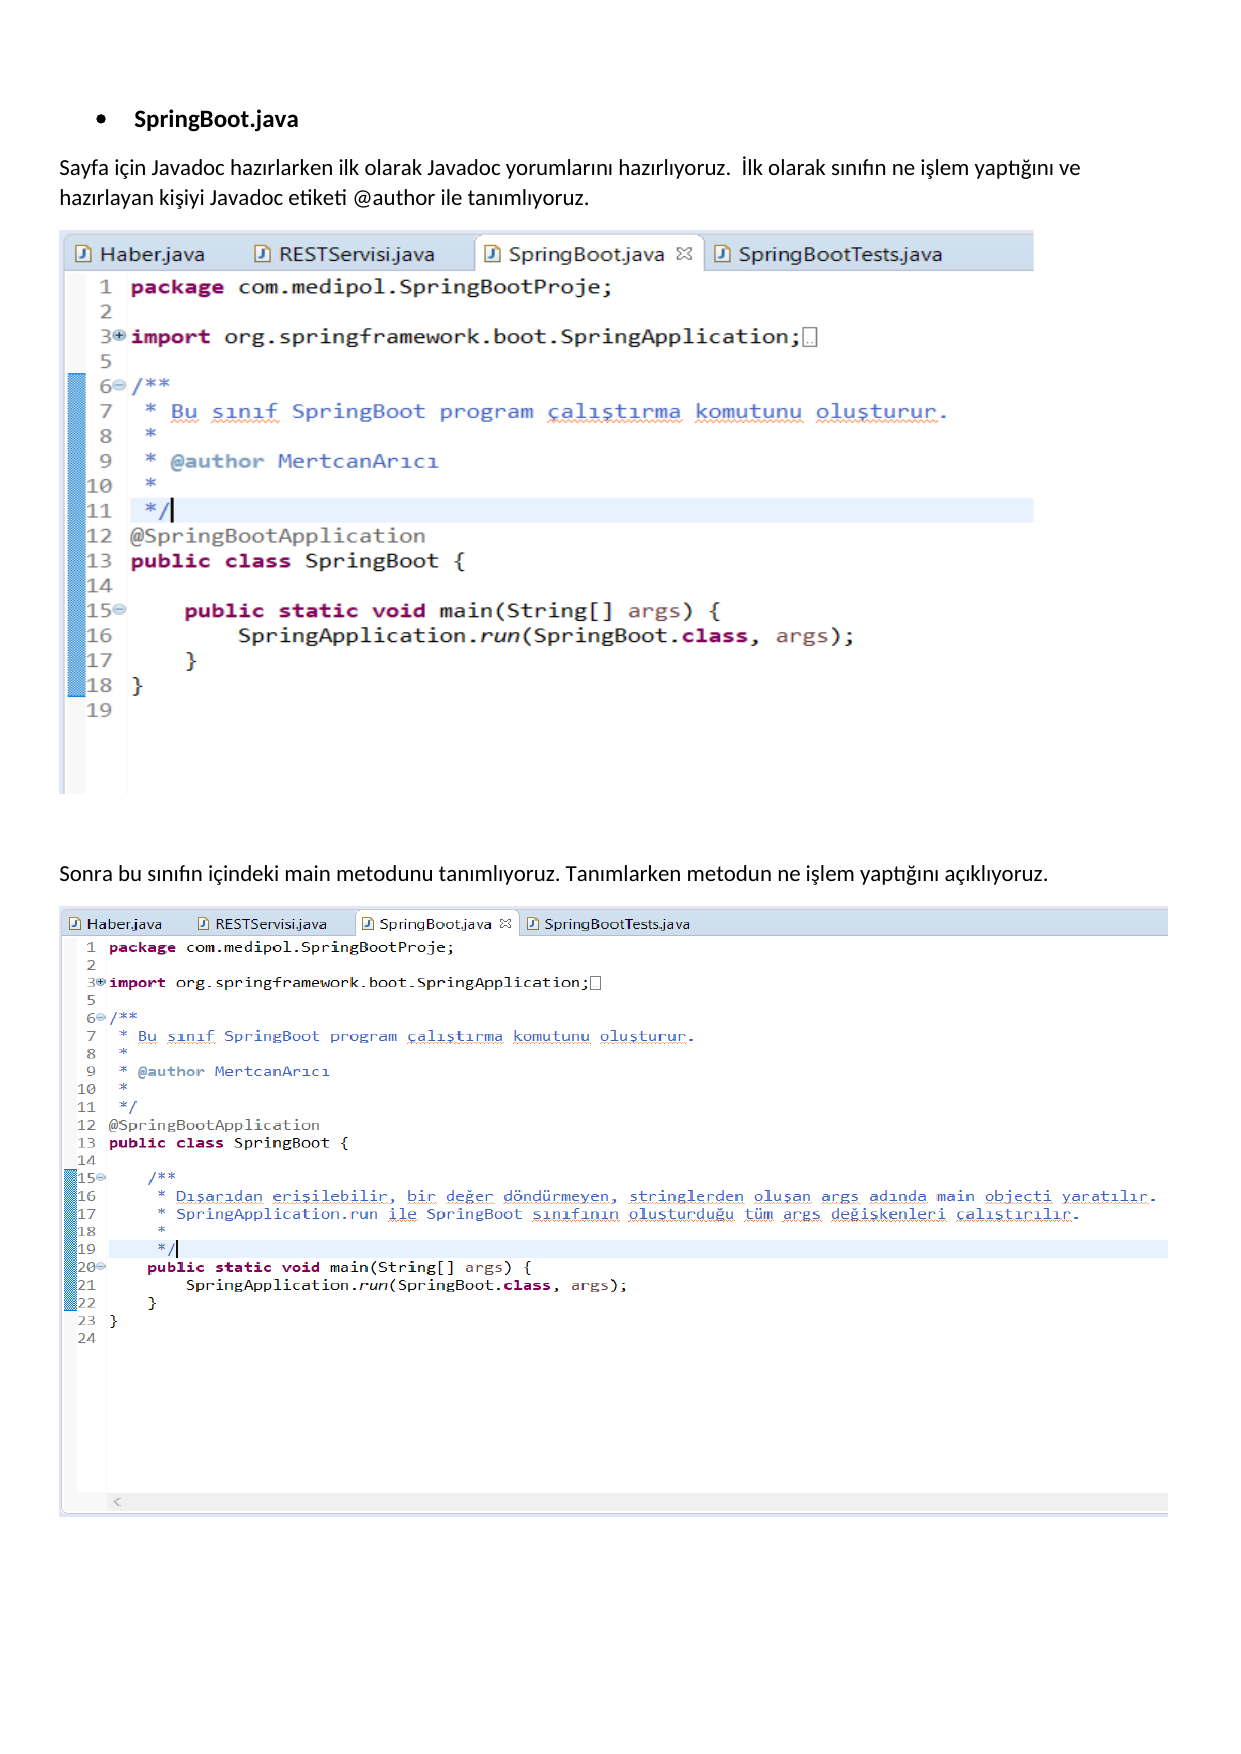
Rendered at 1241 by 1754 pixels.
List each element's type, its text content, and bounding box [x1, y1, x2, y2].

list SpringBoot.java [97, 103, 1167, 134]
picture [59, 230, 1034, 794]
picture [59, 906, 1168, 1517]
text Sonra bu sınıfın içindeki main metodunu tanımlıyoruz. Tanımlarken metodun ne işlem yaptığını açıklıyoruz. [59, 859, 1167, 888]
text Sayfa için Javadoc hazırlarken ilk olarak Javadoc yorumlarını hazırlıyoruz. İlk olarak sınıfın ne işlem yaptığını ve hazırlayan kişiyi Javadoc etiketi @author ile tanımlıyoruz. [59, 153, 1167, 211]
